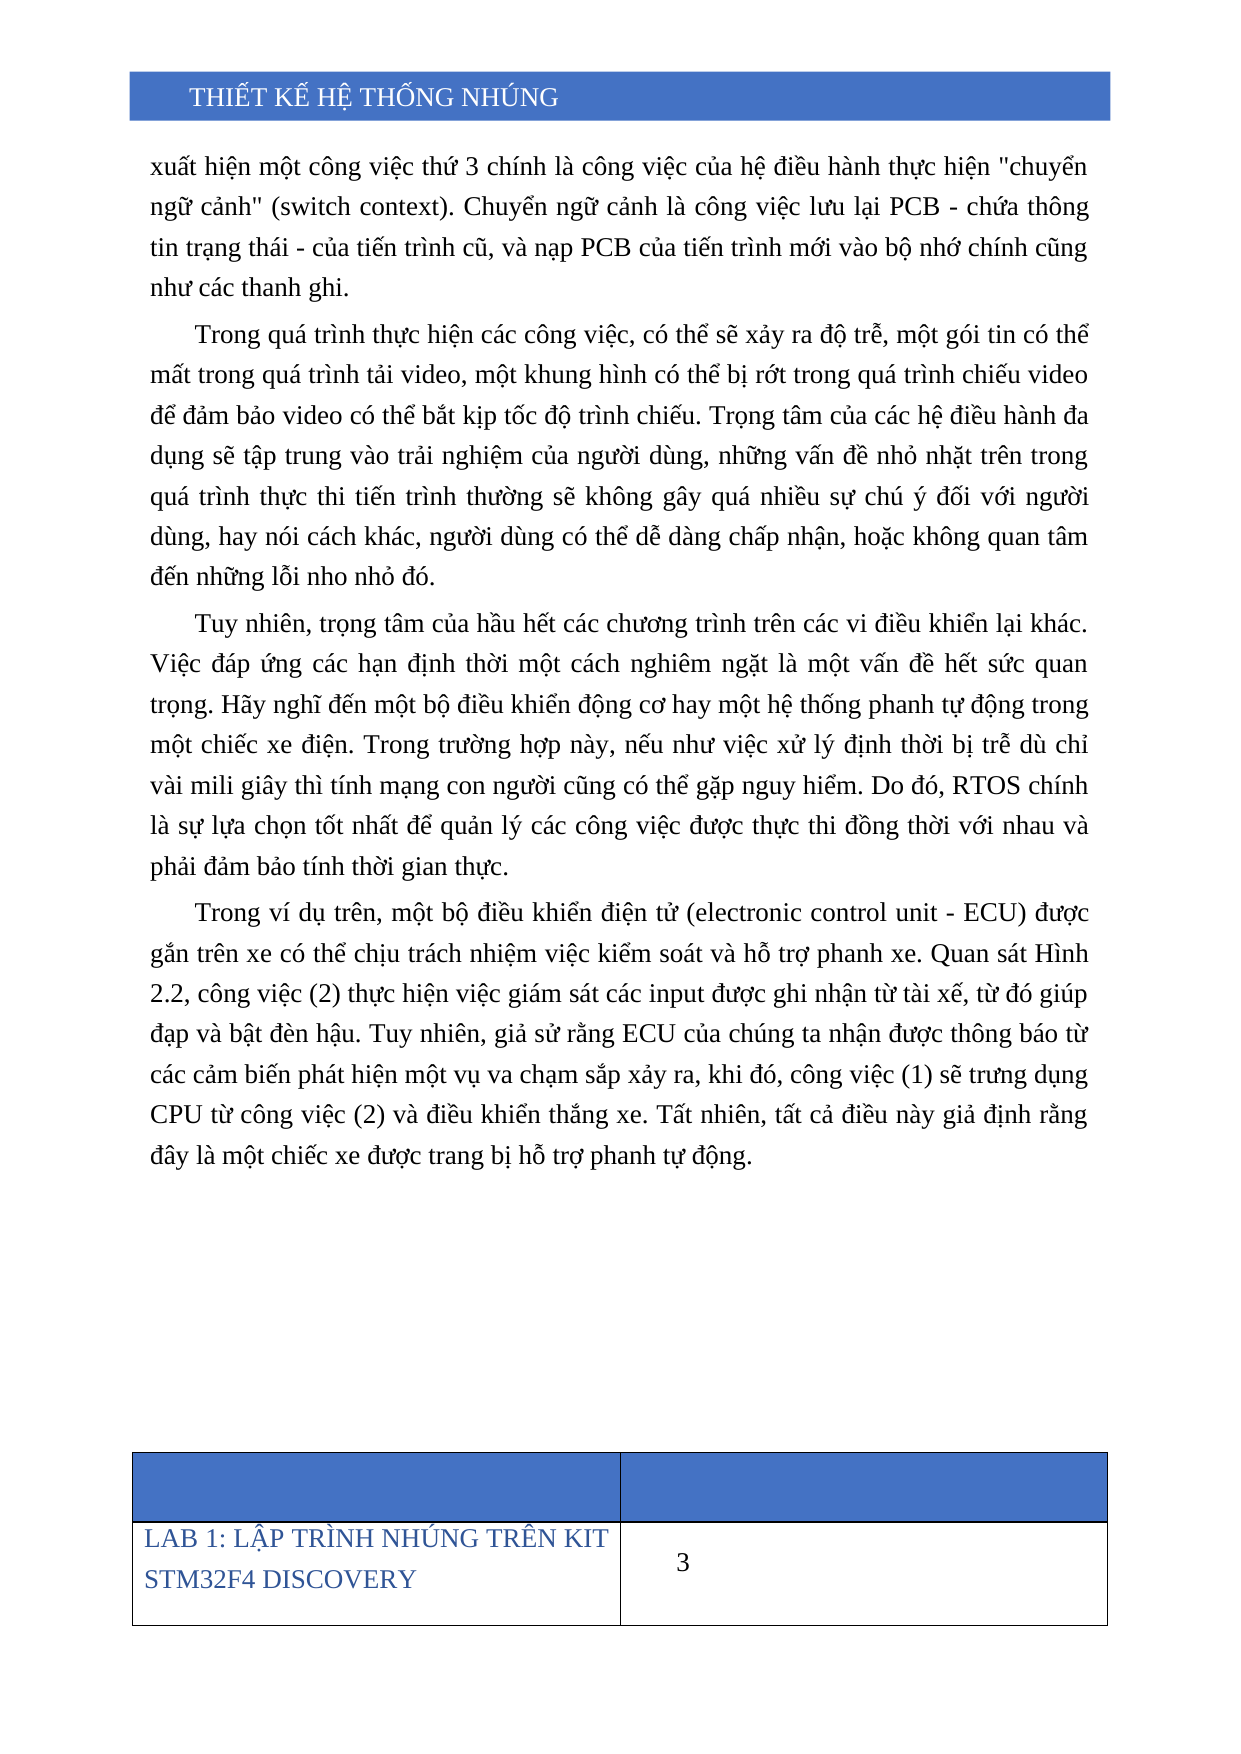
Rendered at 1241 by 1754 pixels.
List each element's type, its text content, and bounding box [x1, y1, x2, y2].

text Trong quá trình thực hiện các công việc, có thể sẽ xảy ra độ trễ, một gói tin có thể mất trong quá trình tải video, một khung hình có thể bị rớt trong quá trình chiếu video để đảm bảo video có thể bắt kịp tốc độ trình chiếu. Trọng tâm của các hệ điều hành đa dụng sẽ tập trung vào trải nghiệm của người dùng, những vấn đề nhỏ nhặt trên trong quá trình thực thi tiến trình thường sẽ không gây quá nhiều sự chú ý đối với người dùng, hay nói cách khác, người dùng có thể dễ dàng chấp nhận, hoặc không quan tâm đến những lỗi nho nhỏ đó. [150, 318, 1090, 592]
text Trong ví dụ trên, một bộ điều khiển điện tử (electronic control unit - ECU) được gắn trên xe có thể chịu trách nhiệm việc kiểm soát và hỗ trợ phanh xe. Quan sát Hình 2.2, công việc (2) thực hiện việc giám sát các input được ghi nhận từ tài xế, từ đó giúp đạp và bật đèn hậu. Tuy nhiên, giả sử rằng ECU của chúng ta nhận được thông báo từ các cảm biến phát hiện một vụ va chạm sắp xảy ra, khi đó, công việc (1) sẽ trưng dụng CPU từ công việc (2) và điều khiển thắng xe. Tất nhiên, tất cả điều này giả định rằng đây là một chiếc xe được trang bị hỗ trợ phanh tự động. [150, 896, 1090, 1170]
text Tuy nhiên, trọng tâm của hầu hết các chương trình trên các vi điều khiển lại khác. Việc đáp ứng các hạn định thời một cách nghiêm ngặt là một vấn đề hết sức quan trọng. Hãy nghĩ đến một bộ điều khiển động cơ hay một hệ thống phanh tự động trong một chiếc xe điện. Trong trường hợp này, nếu như việc xử lý định thời bị trễ dù chỉ vài mili giây thì tính mạng con người cũng có thể gặp nguy hiểm. Do đó, RTOS chính là sự lựa chọn tốt nhất để quản lý các công việc được thực thi đồng thời với nhau và phải đảm bảo tính thời gian thực. [150, 607, 1090, 881]
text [150, 150, 1090, 302]
